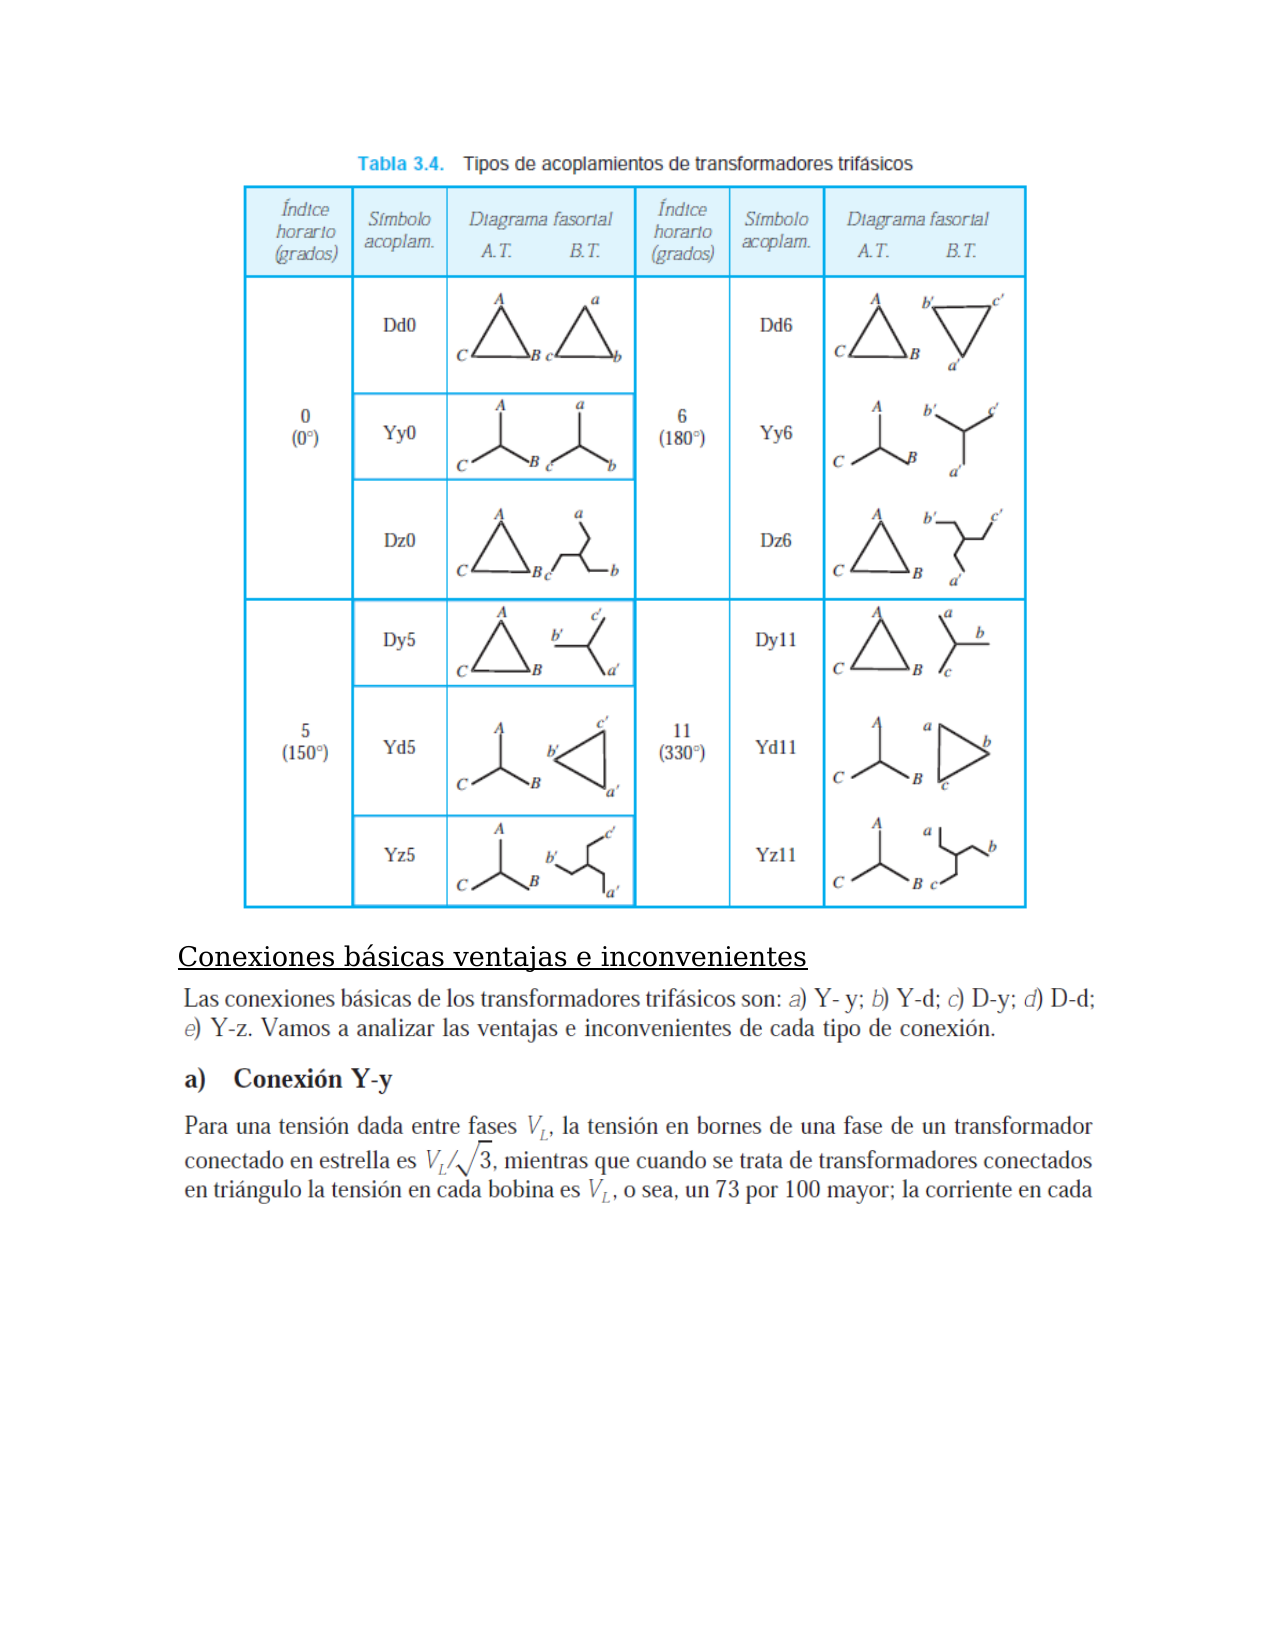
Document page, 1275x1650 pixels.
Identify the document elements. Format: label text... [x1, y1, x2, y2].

picture [237, 147, 1038, 921]
picture [177, 1064, 1098, 1206]
subtitle Conexiones básicas ventajas e inconvenientes [177, 940, 1098, 972]
picture [177, 974, 1098, 1046]
